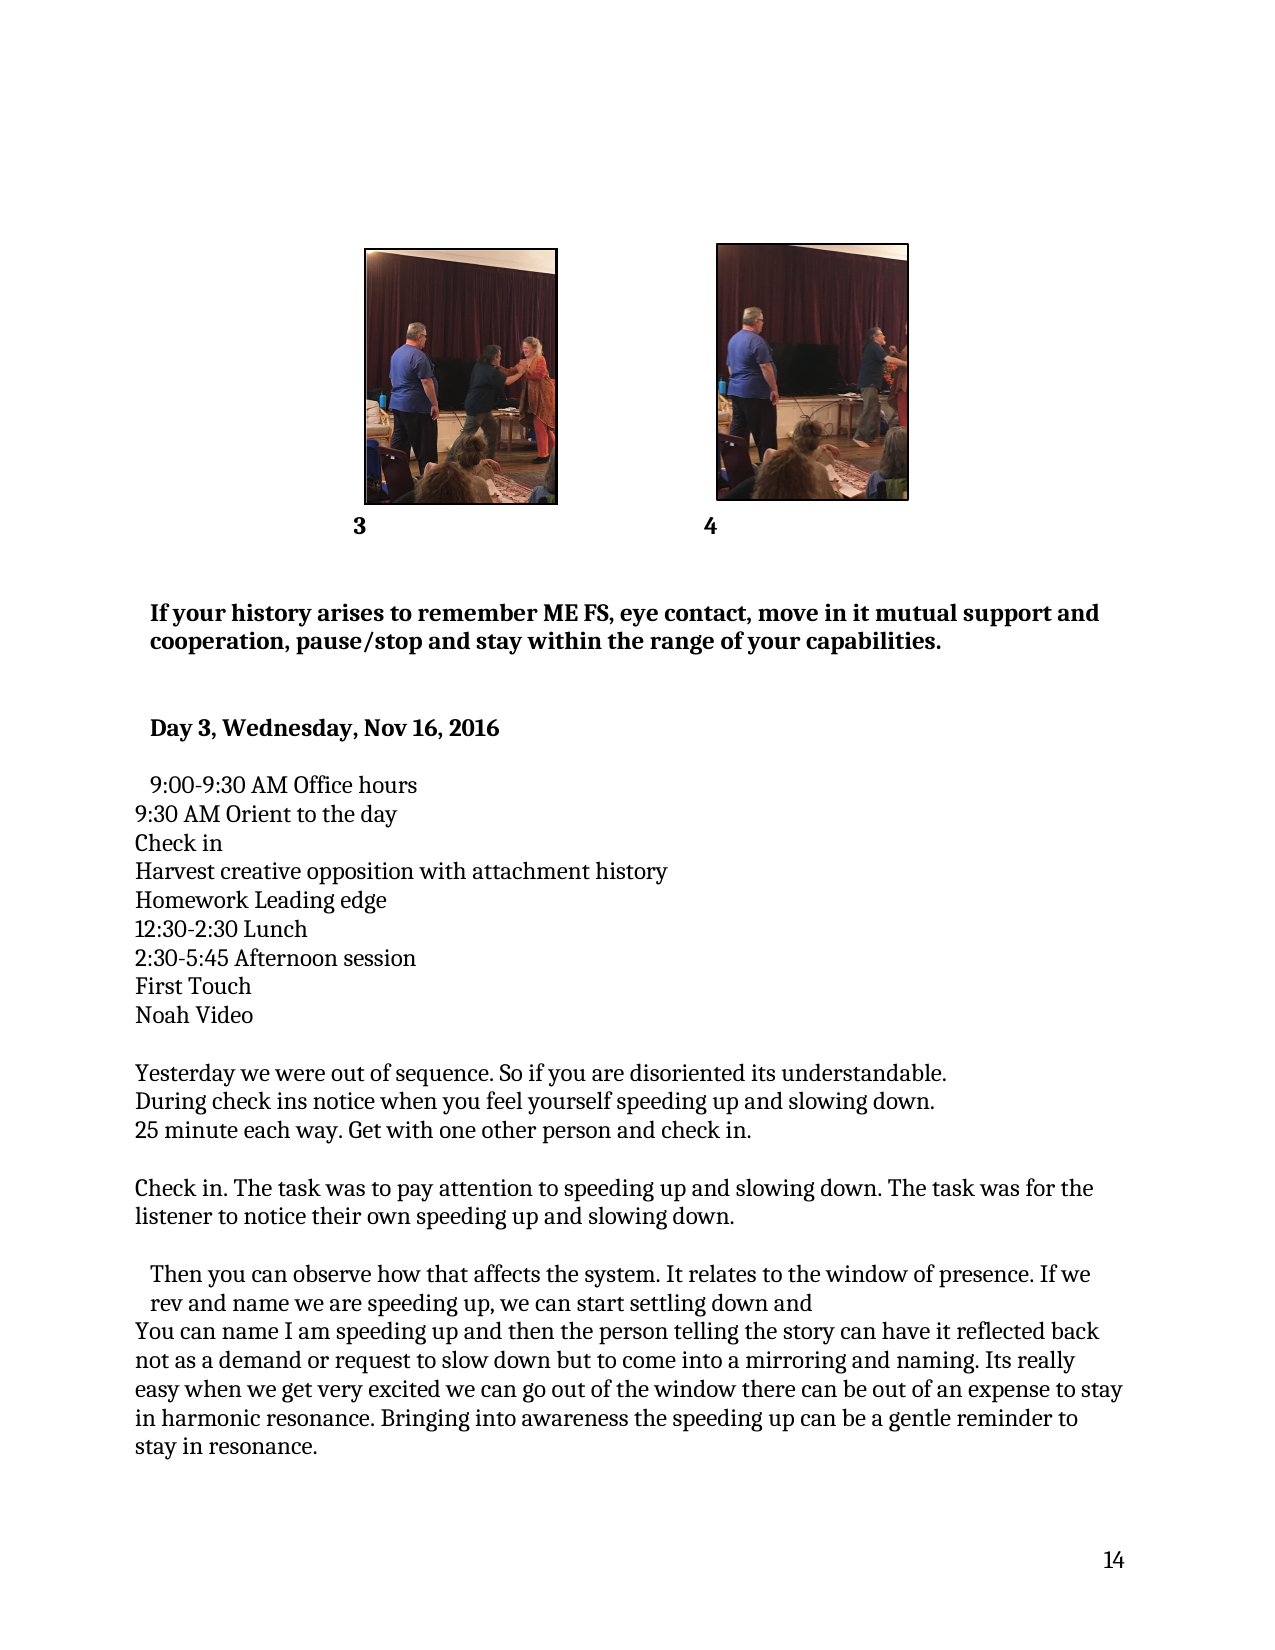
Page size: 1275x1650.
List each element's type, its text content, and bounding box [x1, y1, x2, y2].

text You can name I am speeding up and then the person telling the story can have it reflected back not as a demand or request to slow down but to come into a mirroring and naming. Its really easy when we get very excited we can go out of the window there can be out of an expense to stay in harmonic resonance. Bringing into awareness the speeding up can be a gentle reminder to stay in resonance. [135, 1317, 1125, 1461]
text 9:30 AM Orient to the day [135, 800, 1125, 828]
text Yesterday we were out of sequence. So if you are disoriented its understandable. [135, 1058, 1125, 1087]
text 2:30-5:45 Afternoon session [135, 943, 1125, 972]
text Noah Video [135, 1001, 1125, 1030]
text Then you can observe how that affects the system. It relates to the window of presence. If we rev and name we are speeding up, we can start settling down and [150, 1260, 1125, 1317]
picture [367, 251, 555, 503]
text Check in. The task was to pay attention to speeding up and slowing down. The task was for the listener to notice their own speeding up and slowing down. [135, 1173, 1125, 1231]
text Day 3, Wednesday, Nov 16, 2016 [150, 713, 1125, 742]
text 25 minute each way. Get with one other person and check in. [135, 1116, 1125, 1145]
text First Touch [135, 972, 1125, 1001]
text Homework Leading edge [135, 886, 1125, 915]
picture [718, 245, 907, 499]
text If your history arises to remember ME FS, eye contact, move in it mutual support and cooperation, pause/stop and stay within the range of your capabilities. [150, 598, 1125, 656]
text 9:00-9:30 AM Office hours [150, 771, 1125, 800]
text During check ins notice when you feel yourself speeding up and slowing down. [135, 1087, 1125, 1116]
text Check in [135, 828, 1125, 857]
text Harvest creative opposition with attachment history [135, 857, 1125, 886]
text 12:30-2:30 Lunch [135, 915, 1125, 943]
